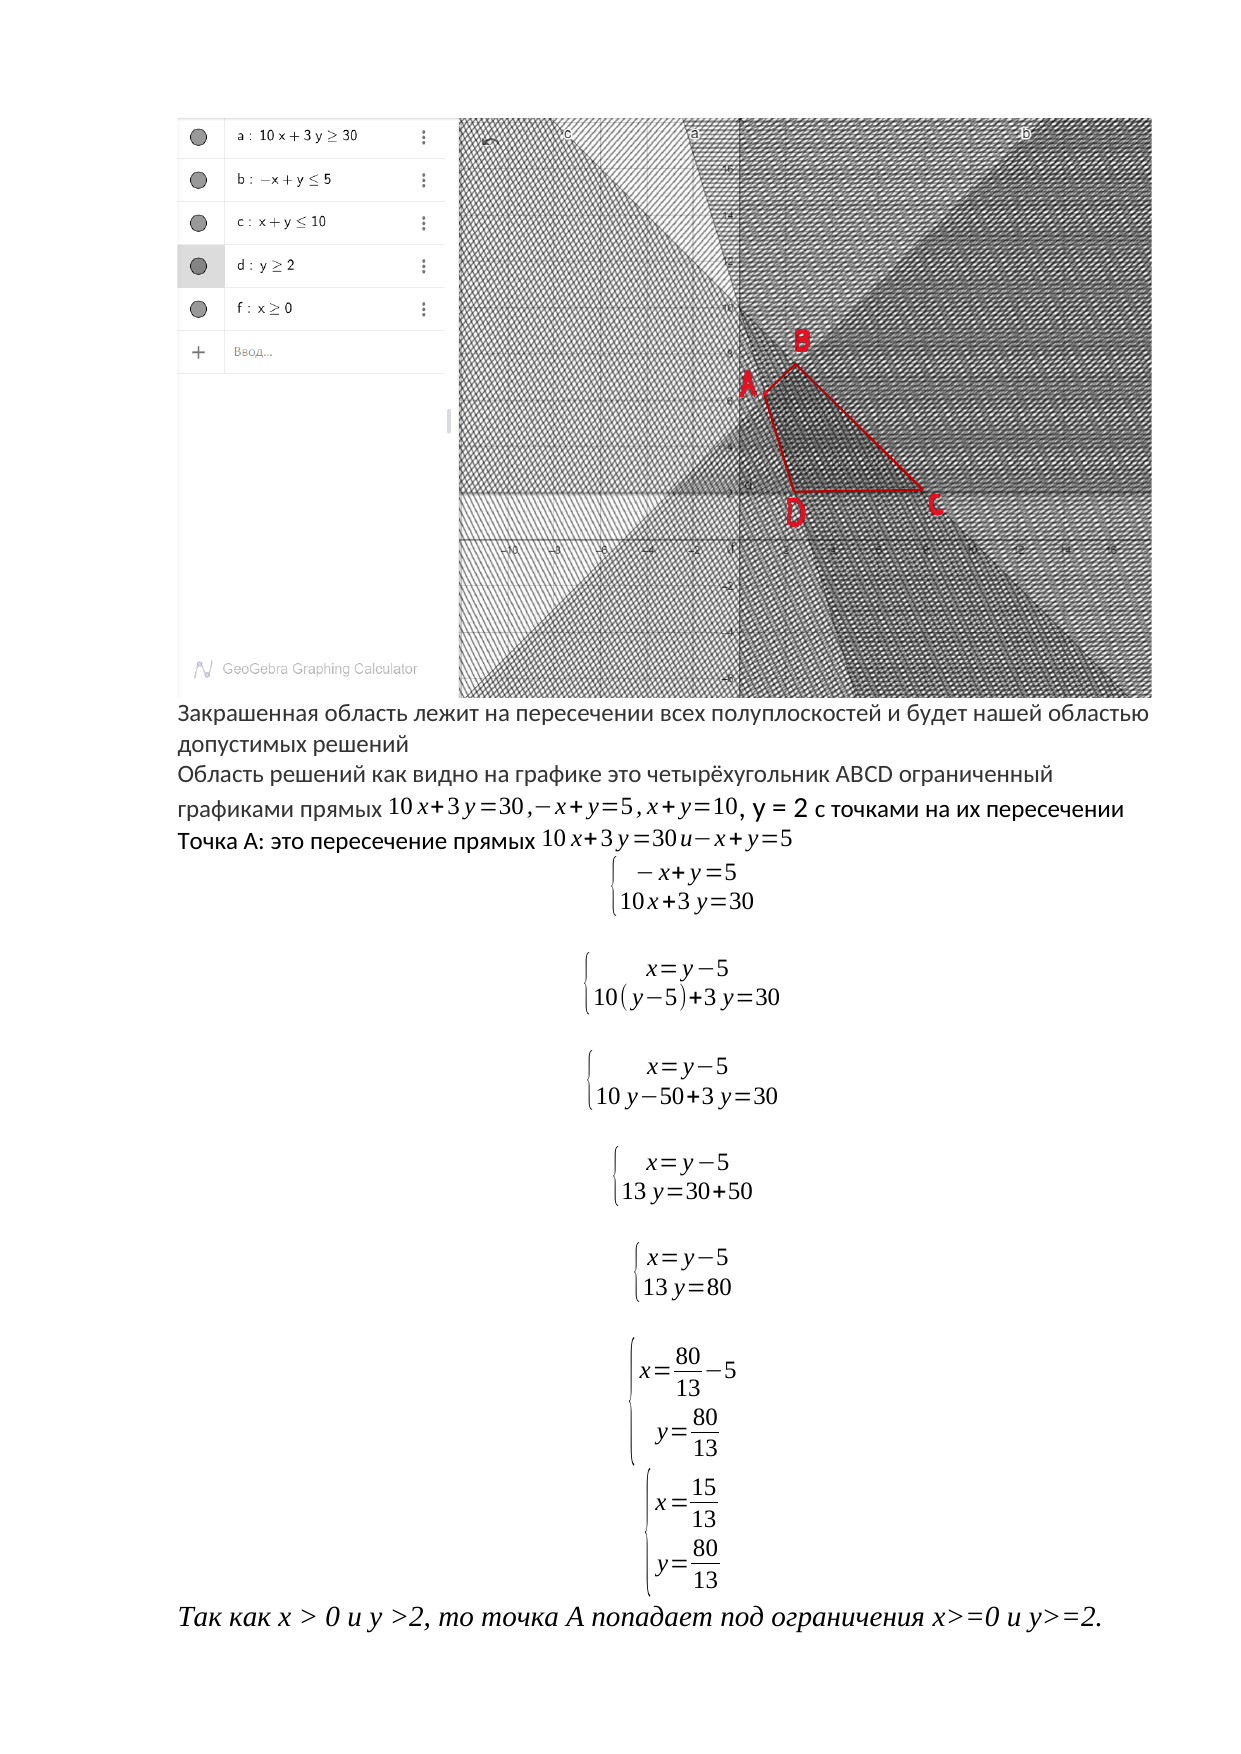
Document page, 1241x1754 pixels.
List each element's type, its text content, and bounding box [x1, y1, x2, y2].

text Закрашенная область лежит на пересечении всех полуплоскостей и будет нашей областью допустимых решений [409, 698, 1152, 759]
picture [177, 118, 1152, 698]
text Область решений как видно на графике это четырёхугольник АВCD ограниченный графиками прямых , y = 2 с точками на их пересечении [177, 759, 1152, 825]
text Точка А: это пересечение прямых [177, 825, 1152, 855]
text Так как x > 0 и y >2, то точка А попадает под ограничения x>=0 и y>=2. [177, 1599, 1152, 1632]
